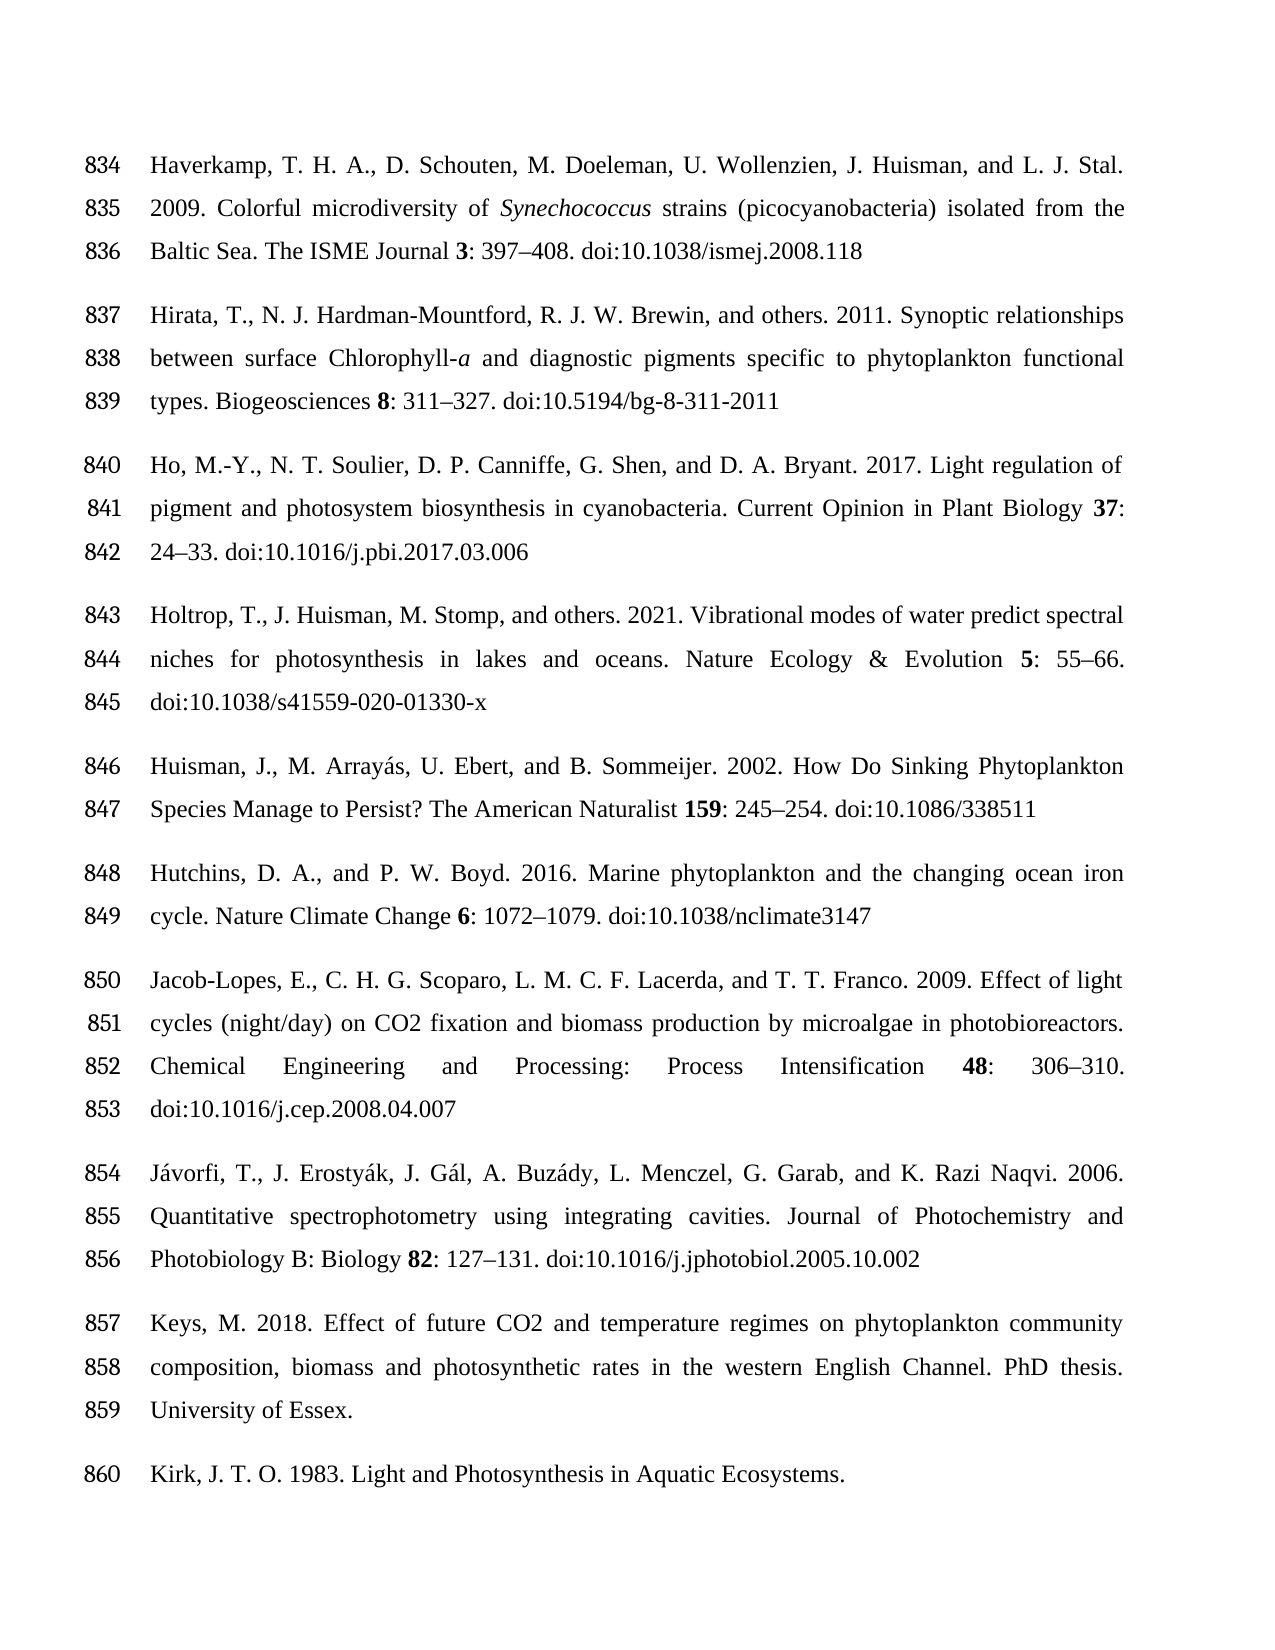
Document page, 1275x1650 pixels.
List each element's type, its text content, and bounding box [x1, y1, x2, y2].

text Holtrop, T., J. Huisman, M. Stomp, and others. 2021. Vibrational modes of water predict spectral niches for photosynthesis in lakes and oceans. Nature Ecology & Evolution 5: 55–66. doi:10.1038/s41559-020-01330-x [150, 601, 1125, 716]
text Jávorfi, T., J. Erostyák, J. Gál, A. Buzády, L. Menczel, G. Garab, and K. Razi Naqvi. 2006. Quantitative spectrophotometry using integrating cavities. Journal of Photochemistry and Photobiology B: Biology 82: 127–131. doi:10.1016/j.jphotobiol.2005.10.002 [150, 1158, 1125, 1273]
text Kirk, J. T. O. 1983. Light and Photosynthesis in Aquatic Ecosystems. [150, 1459, 1125, 1487]
text Keys, M. 2018. Effect of future CO2 and temperature regimes on phytoplankton community composition, biomass and photosynthetic rates in the western English Channel. PhD thesis. University of Essex. [150, 1308, 1125, 1423]
text Huisman, J., M. Arrayás, U. Ebert, and B. Sommeijer. 2002. How Do Sinking Phytoplankton Species Manage to Persist? The American Naturalist 159: 245–254. doi:10.1086/338511 [150, 751, 1125, 823]
text Hutchins, D. A., and P. W. Boyd. 2016. Marine phytoplankton and the changing ocean iron cycle. Nature Climate Change 6: 1072–1079. doi:10.1038/nclimate3147 [150, 858, 1125, 930]
text Ho, M.-Y., N. T. Soulier, D. P. Canniffe, G. Shen, and D. A. Bryant. 2017. Light regulation of pigment and photosystem biosynthesis in cyanobacteria. Current Opinion in Plant Biology 37: 24–33. doi:10.1016/j.pbi.2017.03.006 [150, 450, 1125, 565]
text Hirata, T., N. J. Hardman-Mountford, R. J. W. Brewin, and others. 2011. Synoptic relationships between surface Chlorophyll-a and diagnostic pigments specific to phytoplankton functional types. Biogeosciences 8: 311–327. doi:10.5194/bg-8-311-2011 [150, 300, 1125, 415]
text Haverkamp, T. H. A., D. Schouten, M. Doeleman, U. Wollenzien, J. Huisman, and L. J. Stal. 2009. Colorful microdiversity of Synechococcus strains (picocyanobacteria) isolated from the Baltic Sea. The ISME Journal 3: 397–408. doi:10.1038/ismej.2008.118 [150, 150, 1125, 265]
text Jacob-Lopes, E., C. H. G. Scoparo, L. M. C. F. Lacerda, and T. T. Franco. 2009. Effect of light cycles (night/day) on CO2 fixation and biomass production by microalgae in photobioreactors. Chemical Engineering and Processing: Process Intensification 48: 306–310. doi:10.1016/j.cep.2008.04.007 [150, 965, 1125, 1123]
